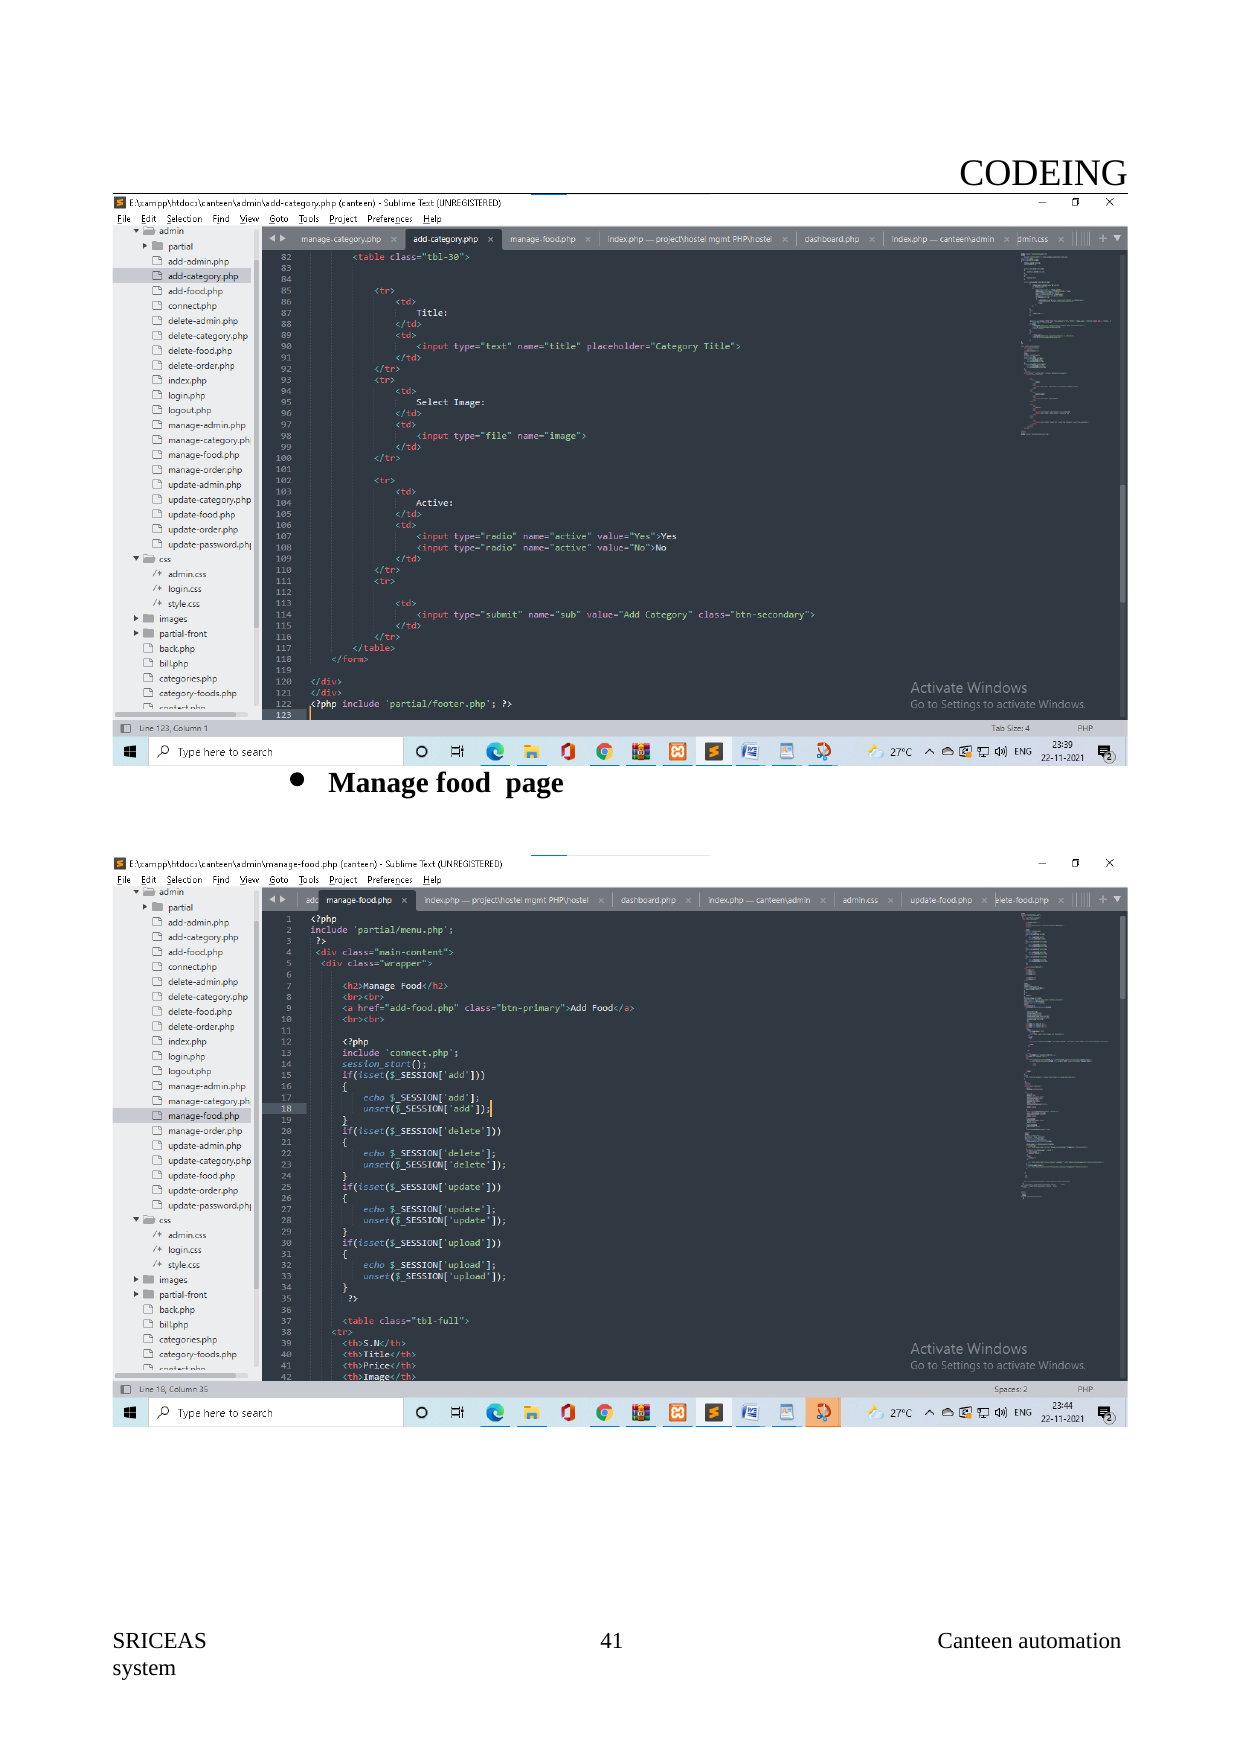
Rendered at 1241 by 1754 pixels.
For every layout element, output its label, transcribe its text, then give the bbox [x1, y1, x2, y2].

list Manage food page [291, 766, 1128, 800]
text CODEING [112, 150, 1128, 194]
picture [112, 855, 1128, 1427]
picture [112, 194, 1128, 766]
